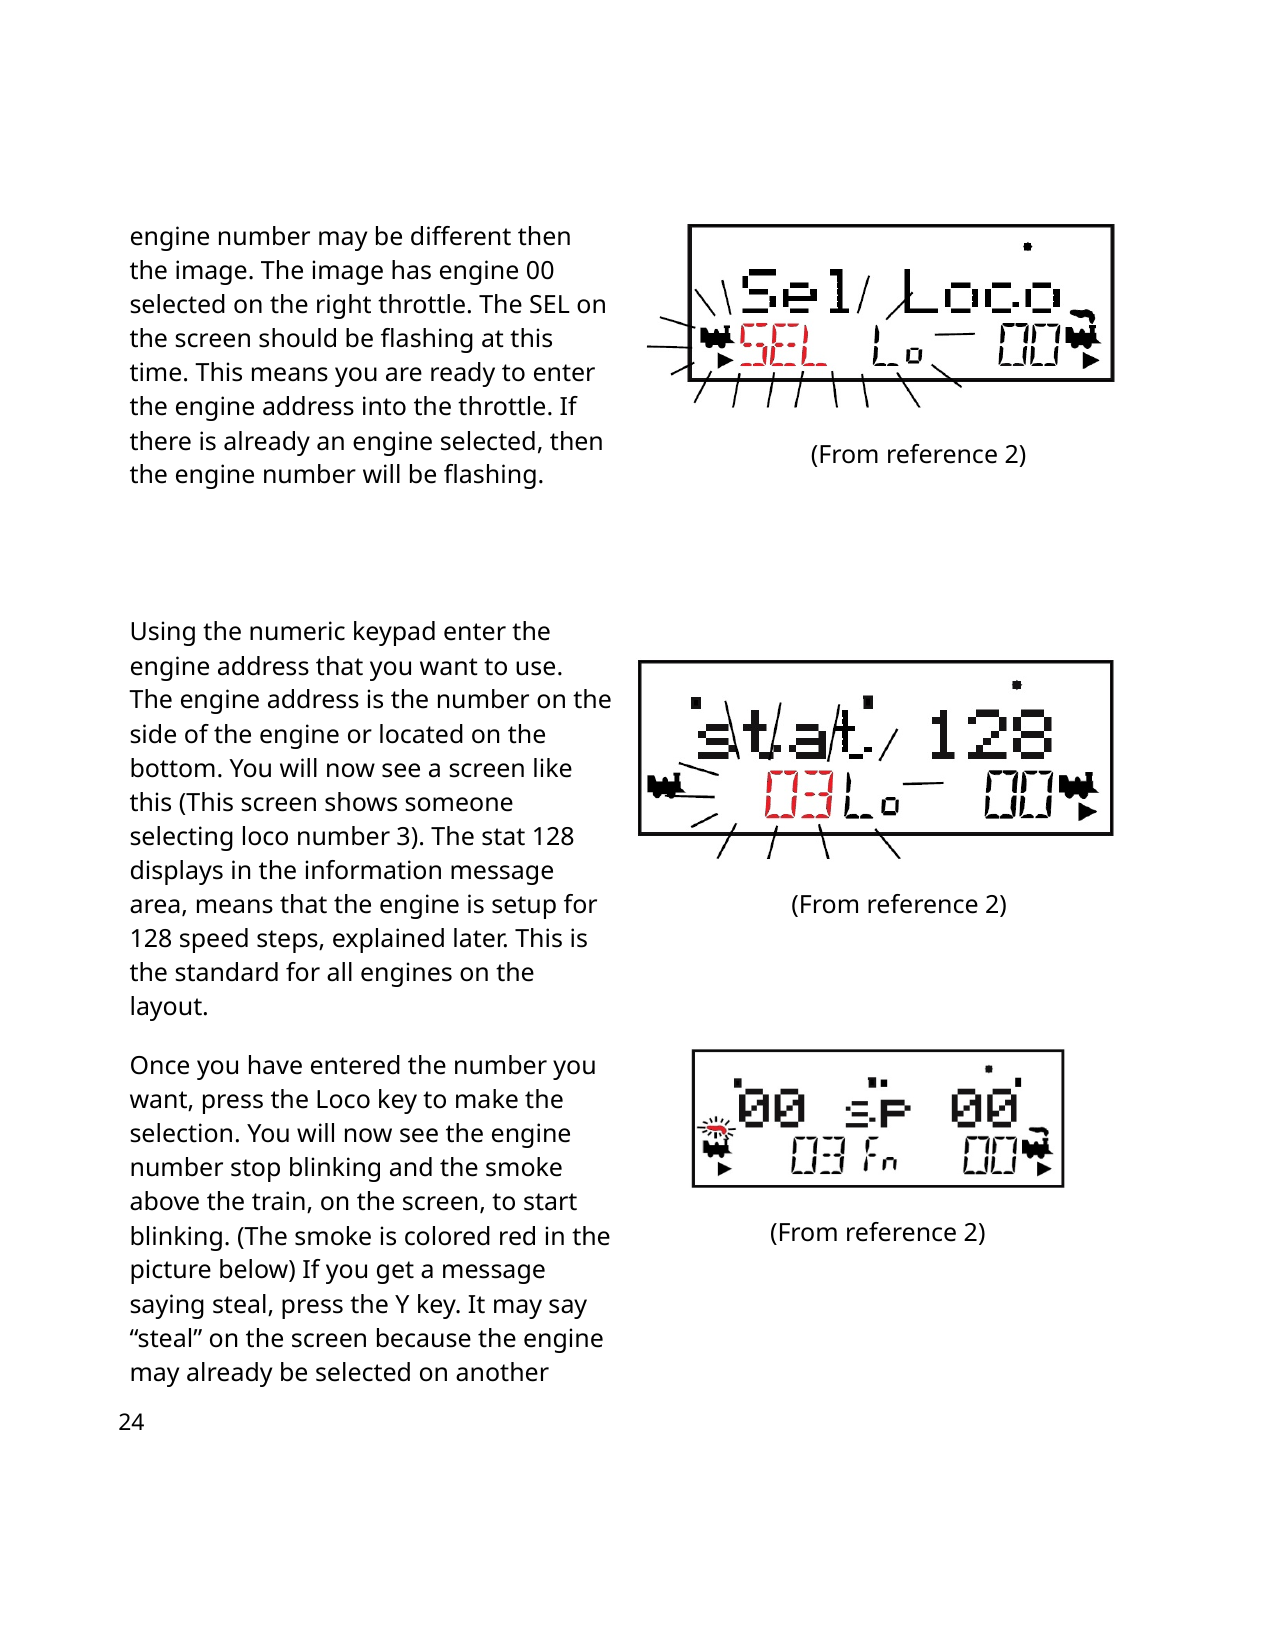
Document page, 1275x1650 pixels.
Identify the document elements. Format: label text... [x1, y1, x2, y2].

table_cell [118, 1048, 624, 1388]
table_cell (From reference 2) [624, 614, 1131, 1048]
picture [689, 1047, 1066, 1190]
table_cell Using the numeric keypad enter the engine address that you want to use. The engine address is the number on the side of the engine or located on the bottom. You will now see a screen like this (This screen shows someone selecting loco number 3). The stat 128 displays in the information message area, means that the engine is setup for 128 speed steps, explained later. This is the standard for all engines on the layout. [118, 614, 624, 1048]
table_cell (From reference 2) [624, 219, 1131, 614]
picture [635, 218, 1124, 412]
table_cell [118, 219, 624, 614]
picture [635, 657, 1117, 862]
table_cell (From reference 2) [624, 1048, 1131, 1388]
